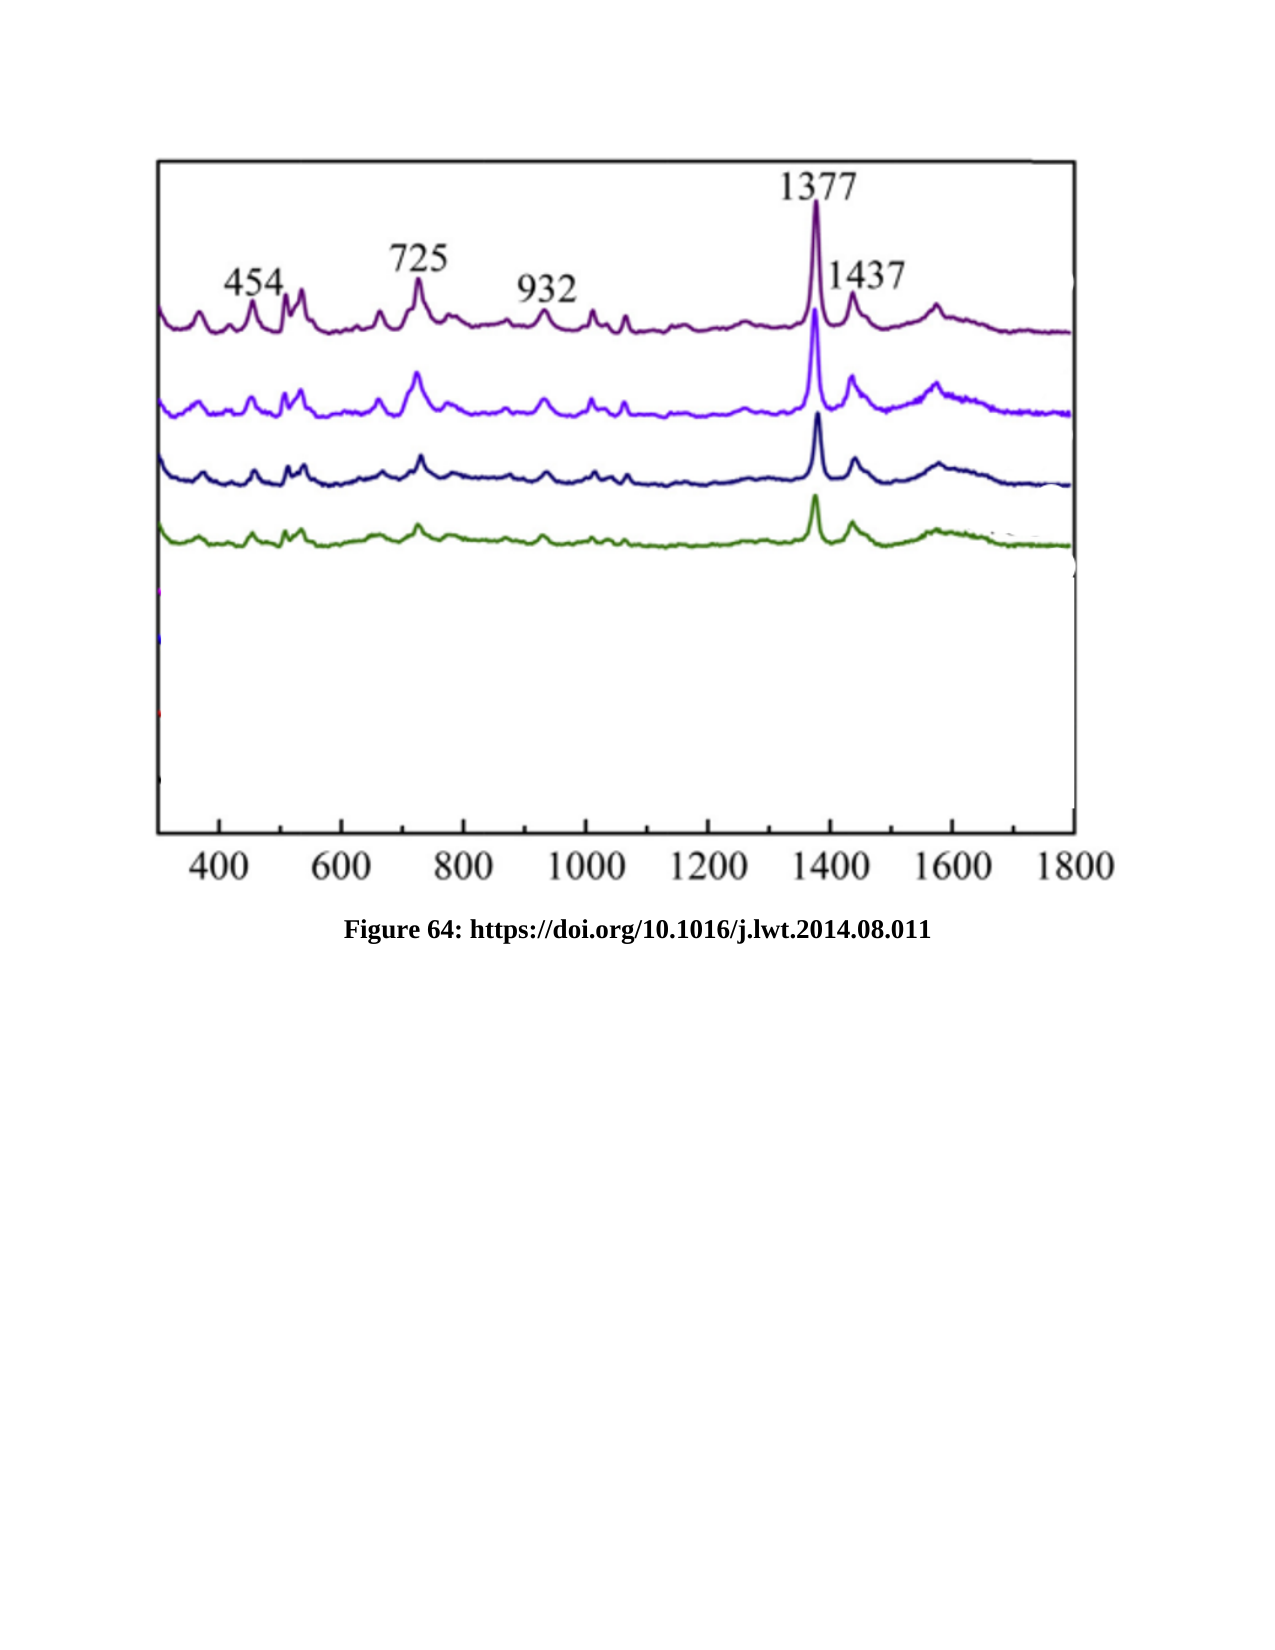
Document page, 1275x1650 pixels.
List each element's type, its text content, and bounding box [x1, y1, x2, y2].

text Figure 64: https://doi.org/10.1016/j.lwt.2014.08.011 [150, 913, 1125, 944]
picture [150, 150, 1125, 892]
